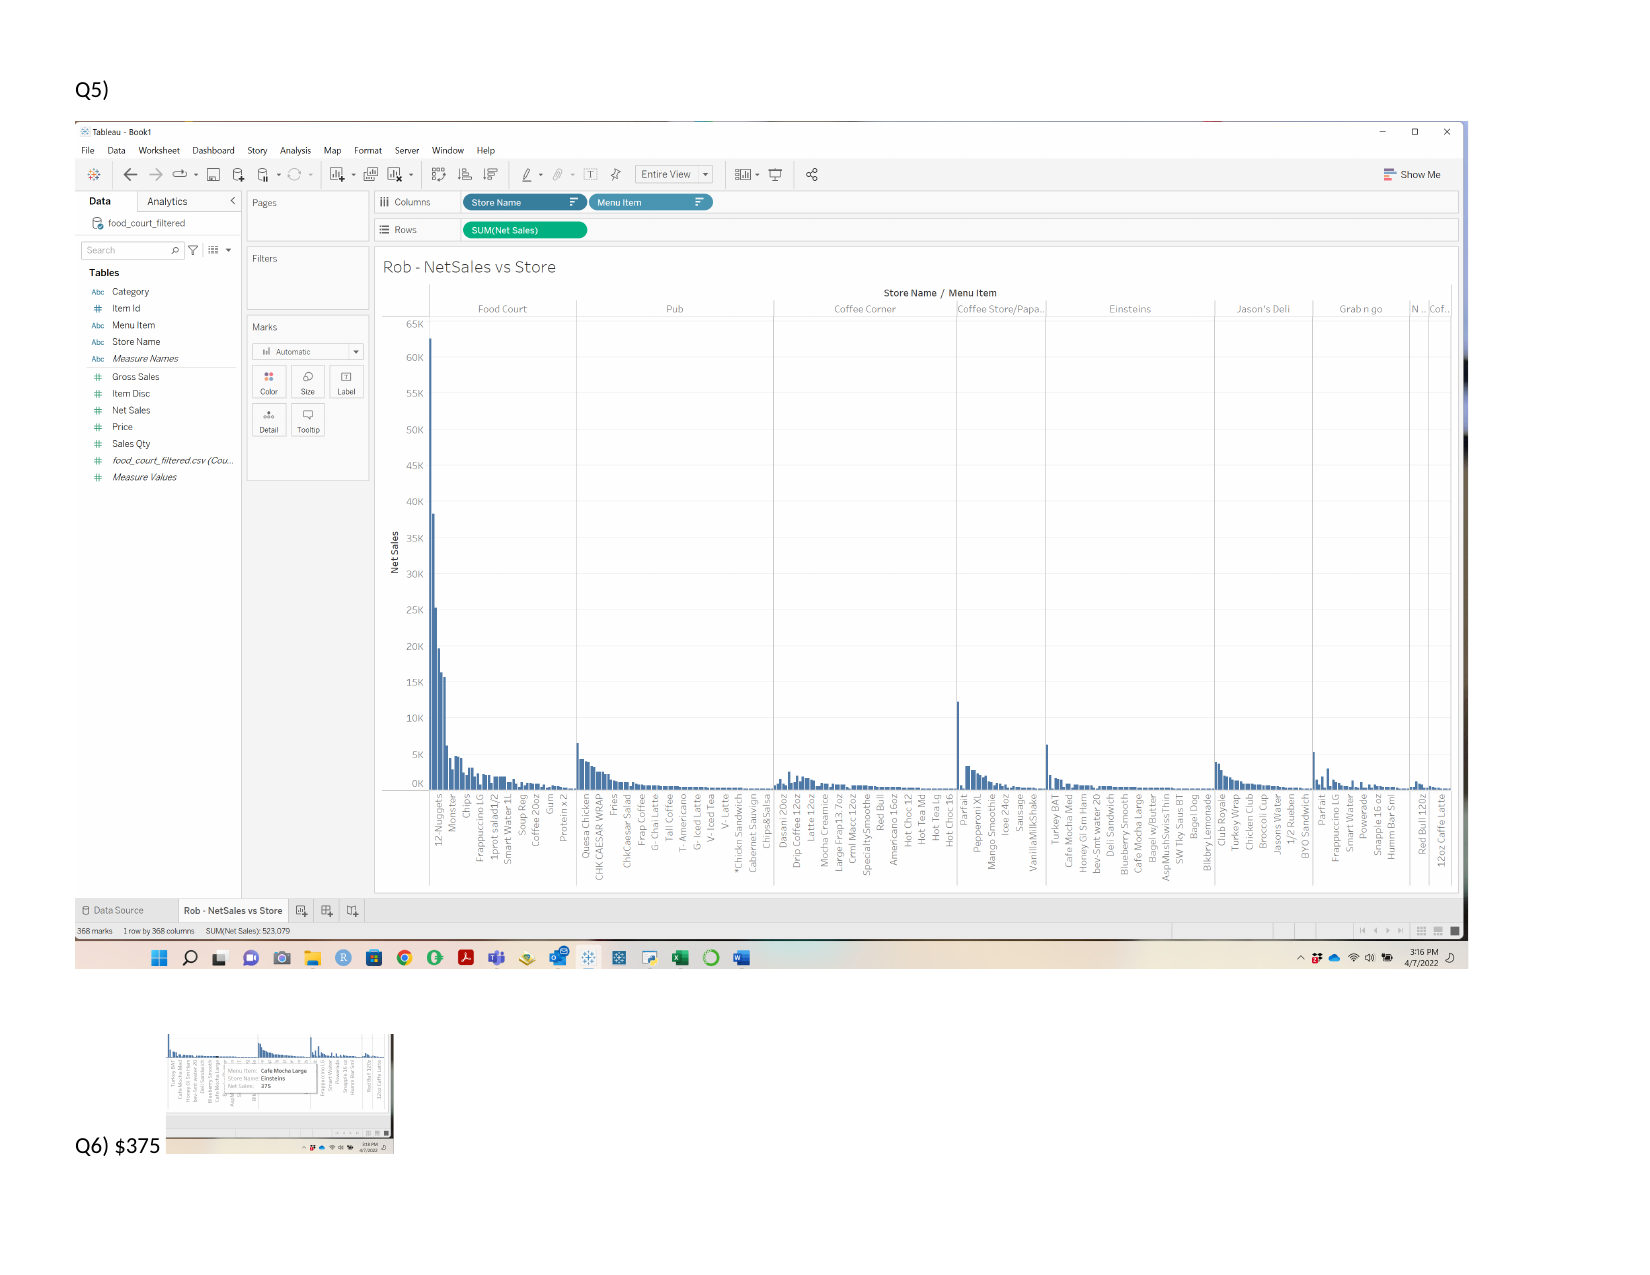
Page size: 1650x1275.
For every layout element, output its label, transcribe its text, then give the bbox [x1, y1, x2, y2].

text Q6) $375 [75, 1035, 1575, 1159]
text Q5) [75, 75, 1575, 103]
picture [75, 121, 1469, 969]
picture [165, 1034, 394, 1154]
